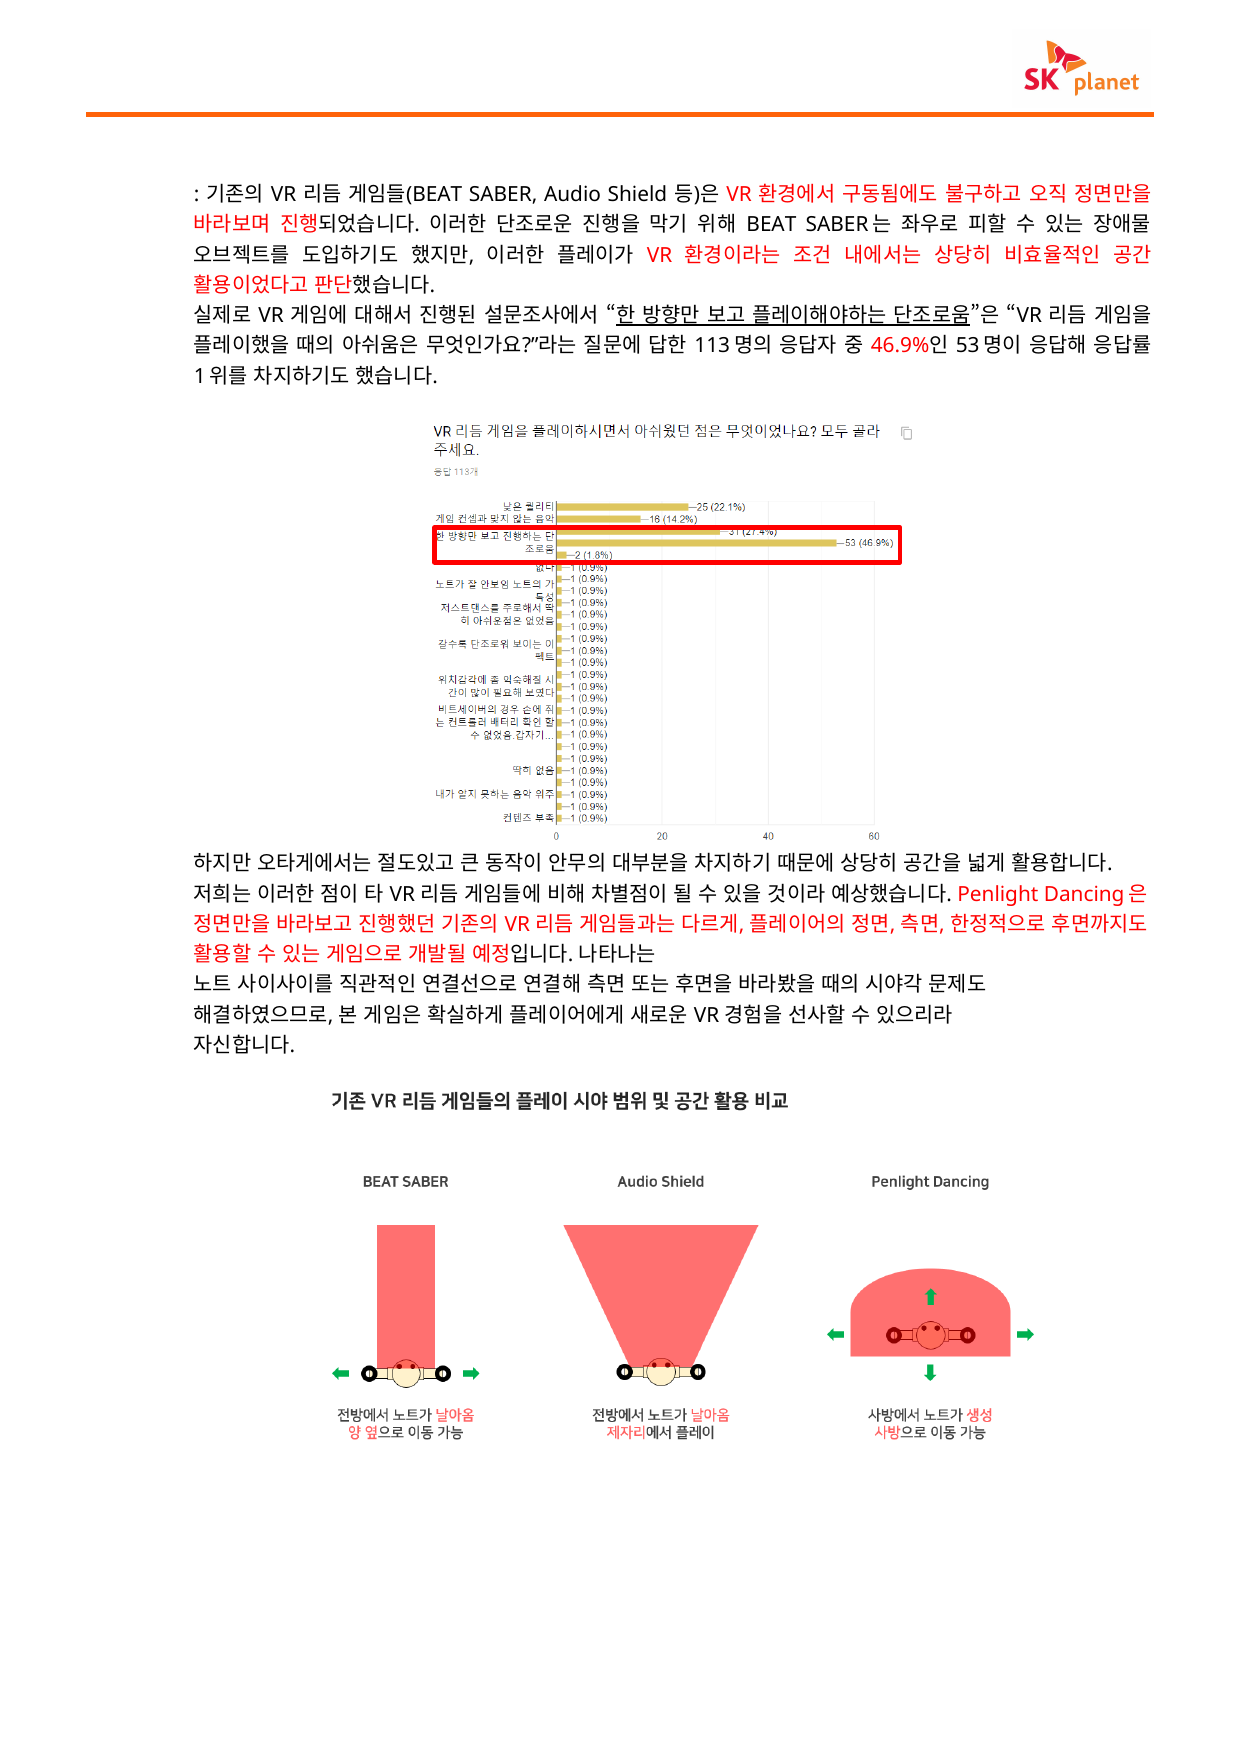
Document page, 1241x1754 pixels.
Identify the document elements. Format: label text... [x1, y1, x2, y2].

text 실제로 VR 게임에 대해서 진행된 설문조사에서 “한 방향만 보고 플레이해야하는 단조로움”은 “VR 리듬 게임을 플레이했을 때의 아쉬움은 무엇인가요?”라는 질문에 답한 113명의 응답자 중 46.9%인 53명이 응답해 응답률 1위를 차지하기도 했습니다. [193, 298, 1152, 389]
text 해결하였으므로, 본 게임은 확실하게 플레이어에게 새로운 VR 경험을 선사할 수 있으리라 [193, 998, 1152, 1028]
picture [417, 417, 928, 847]
picture [297, 1072, 1048, 1486]
text : 기존의 VR 리듬 게임들(BEAT SABER, Audio Shield 등)은 VR 환경에서 구동됨에도 불구하고 오직 정면만을 바라보며 진행되었습니다. 이러한 단조로운 진행을 막기 위해 BEAT SABER는 좌우로 피할 수 있는 장애물 오브젝트를 도입하기도 했지만, 이러한 플레이가 VR 환경이라는 조건 내에서는 상당히 비효율적인 공간 활용이었다고 판단했습니다. [193, 177, 1152, 298]
text 자신합니다. [193, 1028, 1152, 1058]
text 하지만 오타게에서는 절도있고 큰 동작이 안무의 대부분을 차지하기 때문에 상당히 공간을 넓게 활용합니다. 저희는 이러한 점이 타 VR 리듬 게임들에 비해 차별점이 될 수 있을 것이라 예상했습니다. Penlight Dancing은 정면만을 바라보고 진행했던 기존의 VR 리듬 게임들과는 다르게, 플레이어의 정면, 측면, 한정적으로 후면까지도 활용할 수 있는 게임으로 개발될 예정입니다. 나타나는 [193, 846, 1152, 968]
picture [1012, 29, 1152, 108]
text 노트 사이사이를 직관적인 연결선으로 연결해 측면 또는 후면을 바라봤을 때의 시야각 문제도 [193, 968, 1152, 998]
